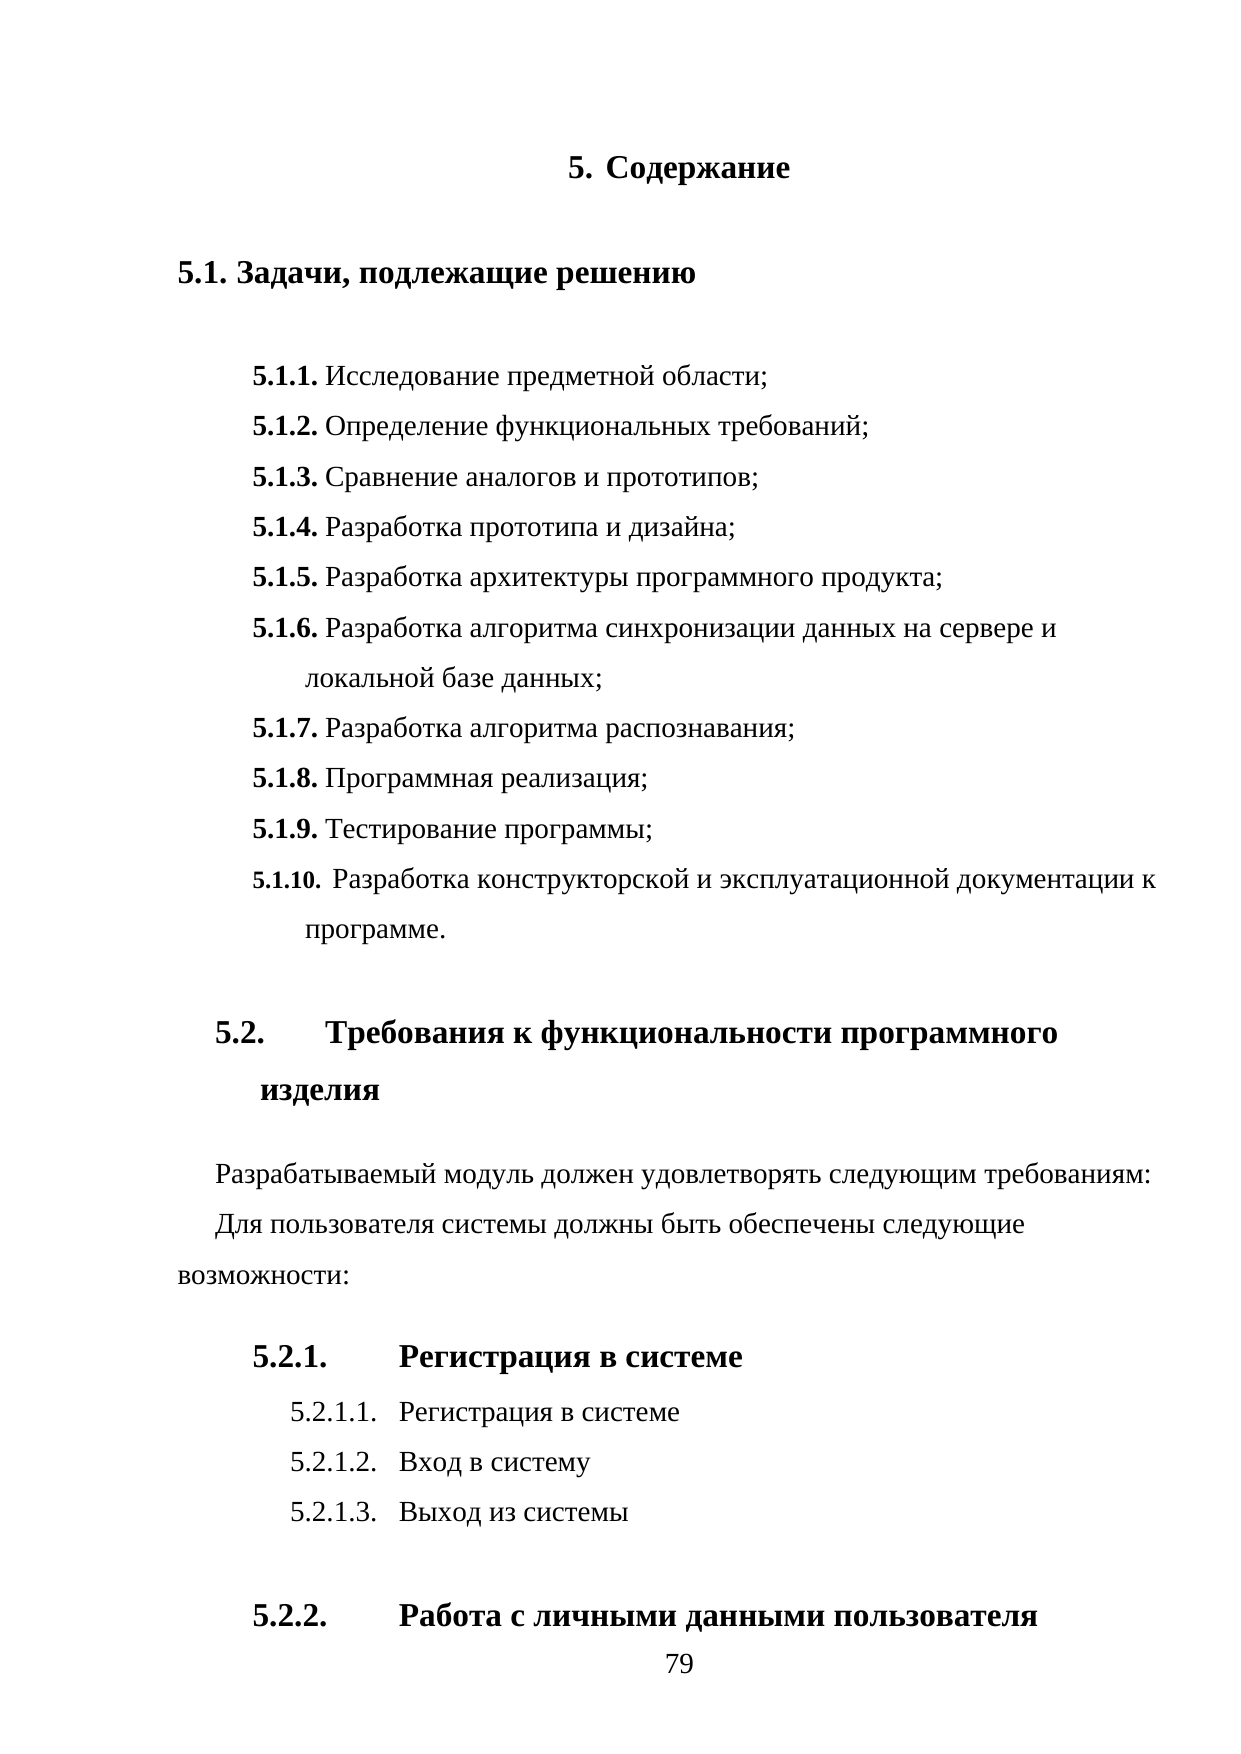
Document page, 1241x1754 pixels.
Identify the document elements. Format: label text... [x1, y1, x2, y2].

list Регистрация в системе [252, 1336, 1181, 1375]
text Разрабатываемый модуль должен удовлетворять следующим требованиям: [177, 1156, 1181, 1190]
list Регистрация в системе [290, 1394, 1181, 1427]
list Задачи, подлежащие решению [177, 253, 1181, 341]
list Определение функциональных требований; [252, 408, 1181, 442]
list Программная реализация; [252, 761, 1181, 794]
list Разработка алгоритма синхронизации данных на сервере и локальной базе данных; [252, 610, 1181, 693]
list Разработка архитектуры программного продукта; [252, 559, 1181, 593]
list Требования к функциональности программного изделия [215, 1012, 1181, 1108]
list Содержание [177, 147, 1181, 236]
list Тестирование программы; [252, 811, 1181, 844]
text Для пользователя системы должны быть обеспечены следующие возможности: [177, 1207, 1181, 1291]
list Сравнение аналогов и прототипов; [252, 459, 1181, 492]
list Выход из системы [290, 1494, 1181, 1578]
list Вход в систему [290, 1444, 1181, 1478]
list Разработка прототипа и дизайна; [252, 509, 1181, 543]
list Разработка алгоритма распознавания; [252, 710, 1181, 744]
list Разработка конструкторской и эксплуатационной документации к программе. [252, 861, 1181, 995]
list Исследование предметной области; [252, 358, 1181, 392]
list Работа с личными данными пользователя [252, 1595, 1181, 1633]
